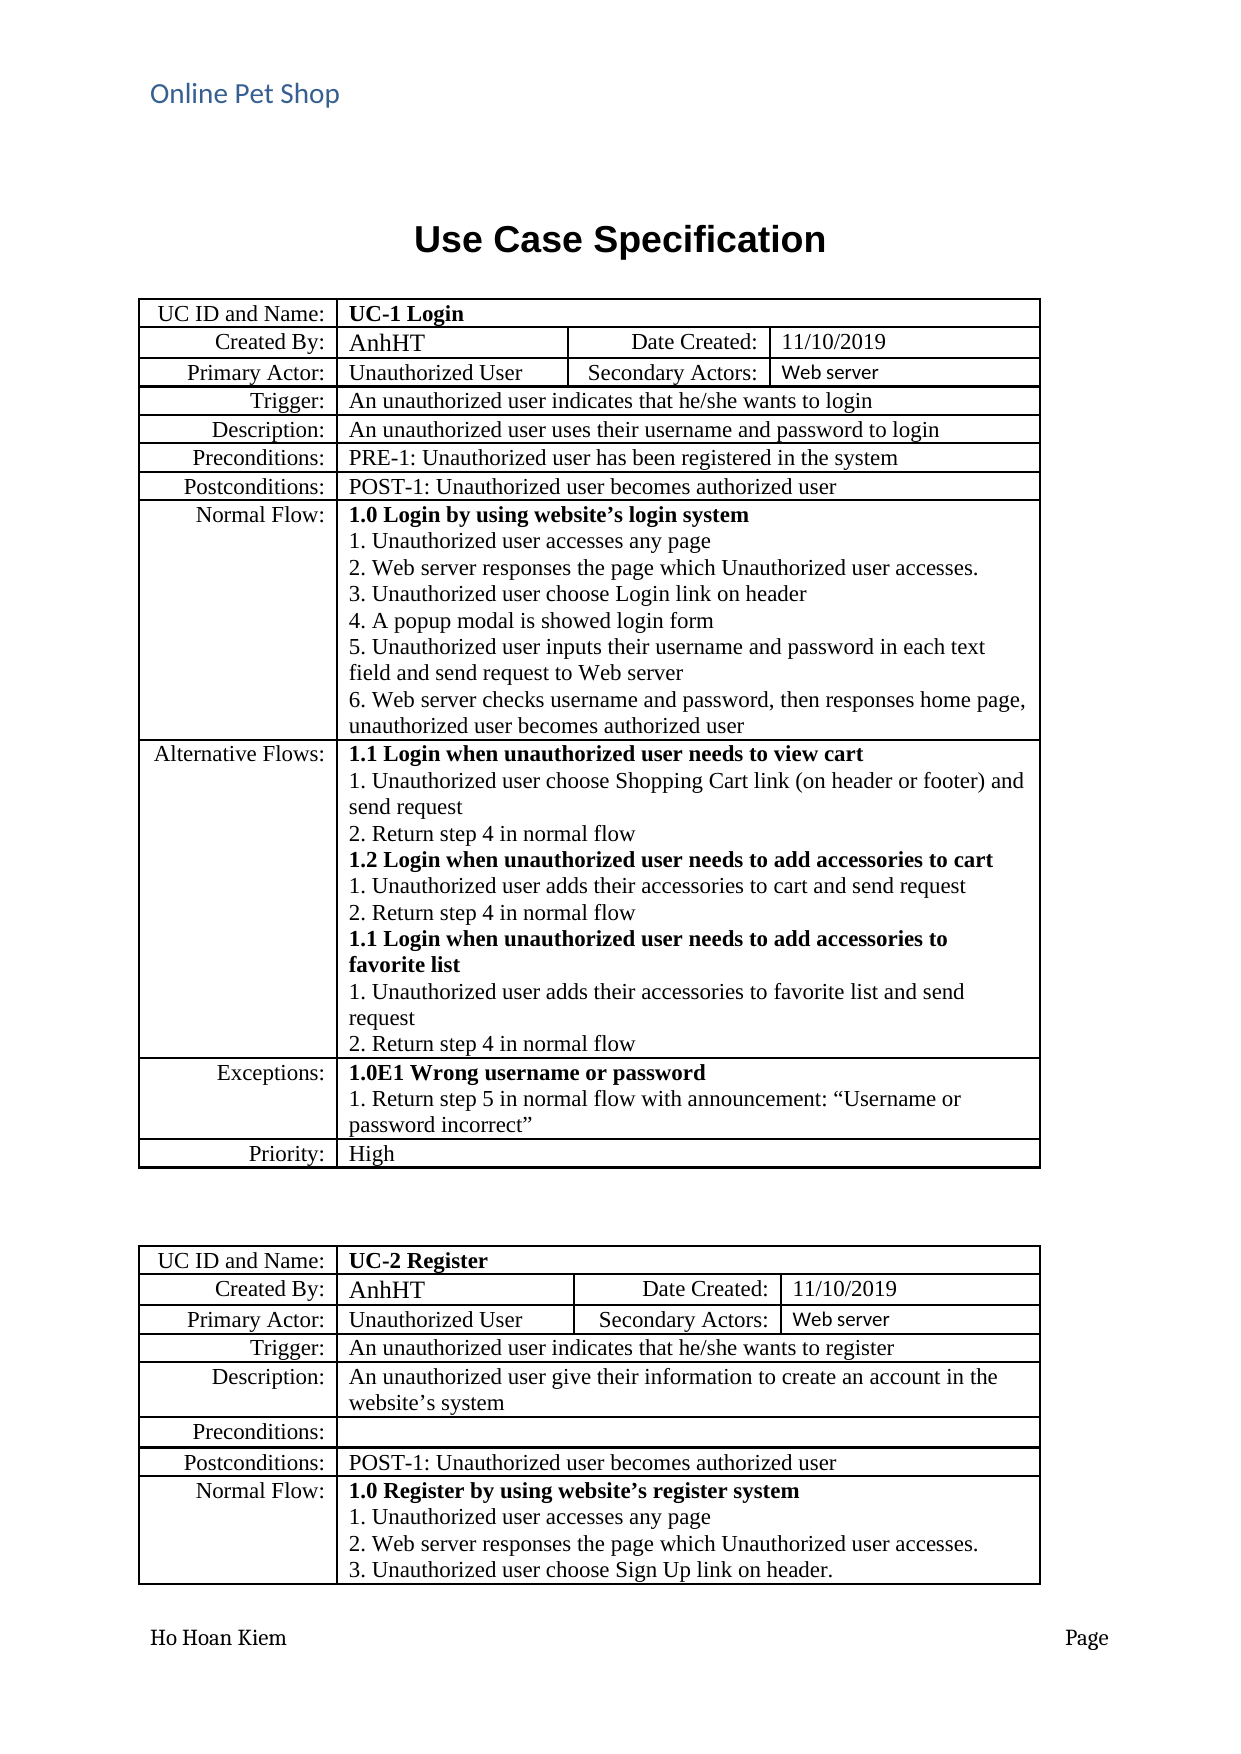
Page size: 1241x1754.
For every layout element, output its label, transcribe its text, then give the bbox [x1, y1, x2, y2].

table_cell Primary Actor: [140, 359, 336, 385]
table_cell Unauthorized User [338, 1306, 573, 1332]
table_cell Date Created: [569, 328, 769, 357]
table_cell POST-1: Unauthorized user becomes authorized user [338, 473, 1039, 499]
table_cell Trigger: [140, 1335, 336, 1361]
table_cell High [338, 1140, 1039, 1166]
table_cell Web server [782, 1306, 1039, 1332]
table_cell Trigger: [140, 388, 336, 414]
table_cell 11/10/2019 [771, 328, 1039, 357]
text Use Case Specification [150, 217, 1090, 260]
table_cell Normal Flow: [140, 1477, 336, 1582]
table_cell An unauthorized user give their information to create an account in the website’s system [338, 1363, 1039, 1416]
table_cell Normal Flow: [140, 501, 336, 738]
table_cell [338, 1477, 1039, 1582]
table_cell [338, 1418, 1039, 1446]
table_cell Created By: [140, 1275, 336, 1304]
table_cell 1.1 Login when unauthorized user needs to view cart 1. Unauthorized user choose Shopping Cart link (on header or footer) and send request 2. Return step 4 in normal flow 1.2 Login when unauthorized user needs to add accessories to cart 1. Unauthorized user adds their accessories to cart and send request 2. Return step 4 in normal flow 1.1 Login when unauthorized user needs to add accessories to favorite list 1. Unauthorized user adds their accessories to favorite list and send request 2. Return step 4 in normal flow [338, 741, 1039, 1057]
table_cell 1.0E1 Wrong username or password 1. Return step 5 in normal flow with announcement: “Username or password incorrect” [338, 1059, 1039, 1138]
table_header UC ID and Name: [140, 300, 336, 326]
table_cell POST-1: Unauthorized user becomes authorized user [338, 1449, 1039, 1475]
table_cell 1.0 Login by using website’s login system 1. Unauthorized user accesses any page 2. Web server responses the page which Unauthorized user accesses. 3. Unauthorized user choose Login link on header 4. A popup modal is showed login form 5. Unauthorized user inputs their username and password in each text field and send request to Web server 6. Web server checks username and password, then responses home page, unauthorized user becomes authorized user [338, 501, 1039, 738]
table_cell Primary Actor: [140, 1306, 336, 1332]
table_cell Postconditions: [140, 1449, 336, 1475]
table_header UC ID and Name: [140, 1247, 336, 1273]
table_cell Secondary Actors: [575, 1306, 780, 1332]
table_cell An unauthorized user uses their username and password to login [338, 416, 1039, 442]
table_cell Created By: [140, 328, 336, 357]
table_cell AnhHT [338, 1275, 573, 1304]
table_cell Alternative Flows: [140, 741, 336, 1057]
table_cell Preconditions: [140, 444, 336, 471]
table_cell AnhHT [338, 328, 567, 357]
table_header UC-2 Register [338, 1247, 1039, 1273]
table_header UC-1 Login [338, 300, 1039, 326]
table_cell Date Created: [575, 1275, 780, 1304]
table_cell Description: [140, 1363, 336, 1416]
table_cell 11/10/2019 [782, 1275, 1039, 1304]
table_cell Web server [771, 359, 1039, 385]
table_cell Secondary Actors: [569, 359, 769, 385]
table_cell An unauthorized user indicates that he/she wants to login [338, 388, 1039, 414]
table_cell Unauthorized User [338, 359, 567, 385]
table_cell Description: [140, 416, 336, 442]
table_cell An unauthorized user indicates that he/she wants to register [338, 1335, 1039, 1361]
table_cell PRE-1: Unauthorized user has been registered in the system [338, 444, 1039, 471]
table_cell Postconditions: [140, 473, 336, 499]
table_cell Exceptions: [140, 1059, 336, 1138]
table_cell Priority: [140, 1140, 336, 1166]
table_cell Preconditions: [140, 1418, 336, 1446]
